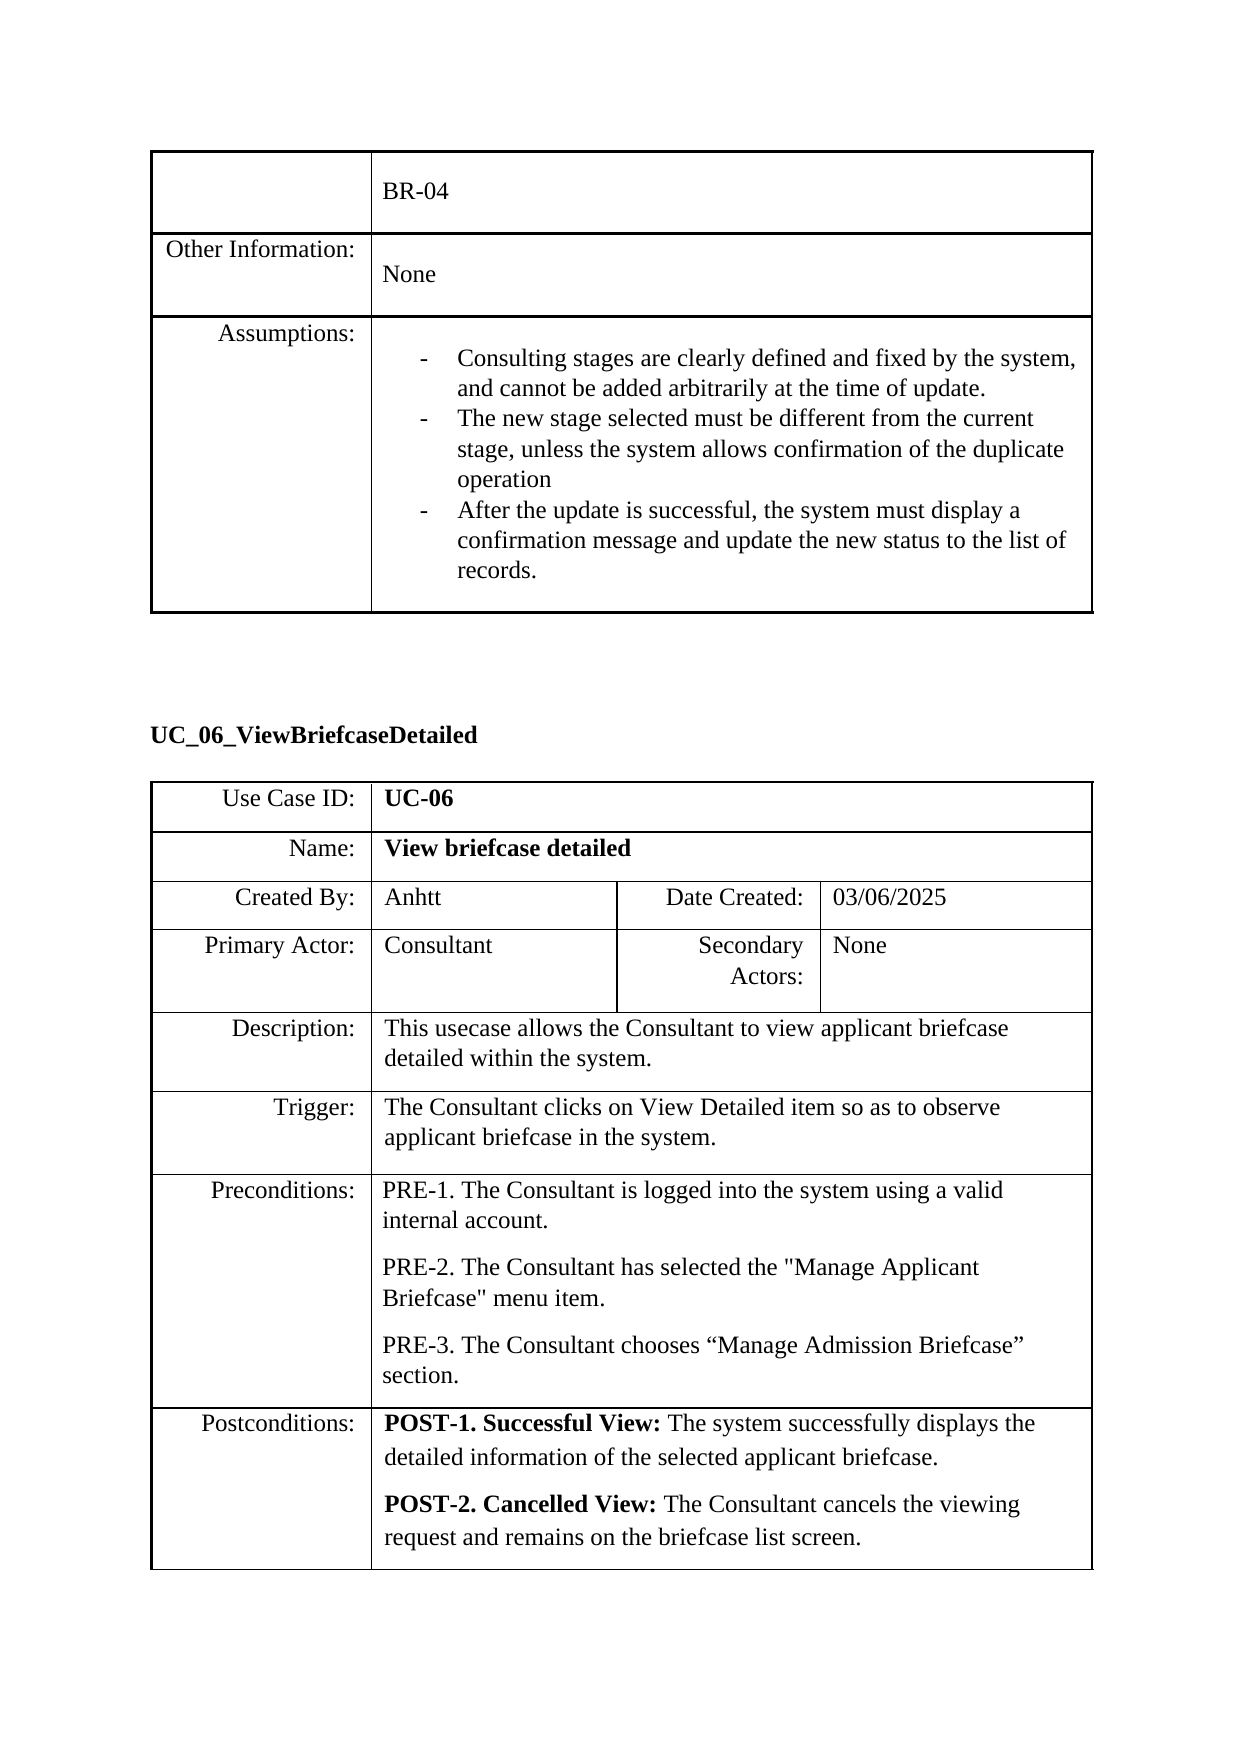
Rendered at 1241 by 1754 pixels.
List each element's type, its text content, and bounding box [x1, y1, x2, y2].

text UC_06_ViewBriefcaseDetailed [150, 720, 832, 748]
